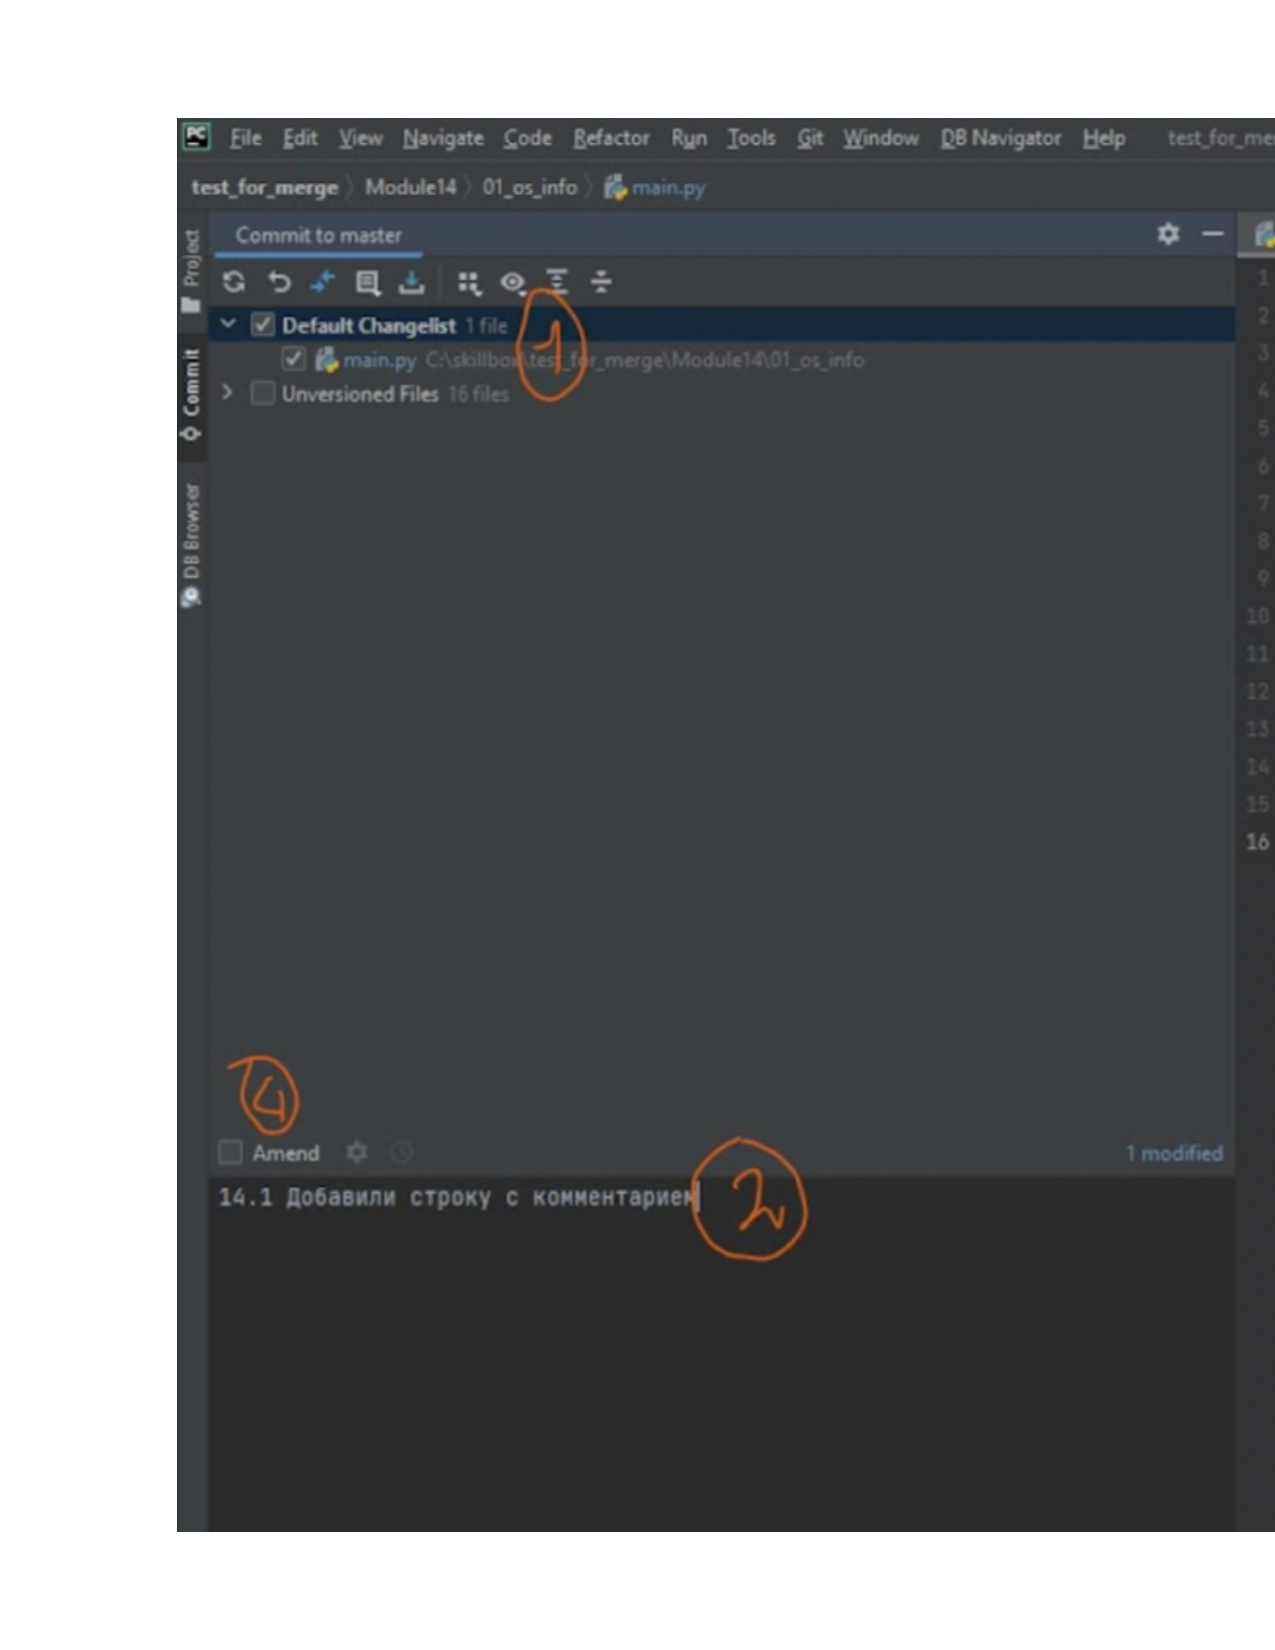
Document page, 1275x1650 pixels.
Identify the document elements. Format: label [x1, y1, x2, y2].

picture [177, 118, 1275, 1532]
